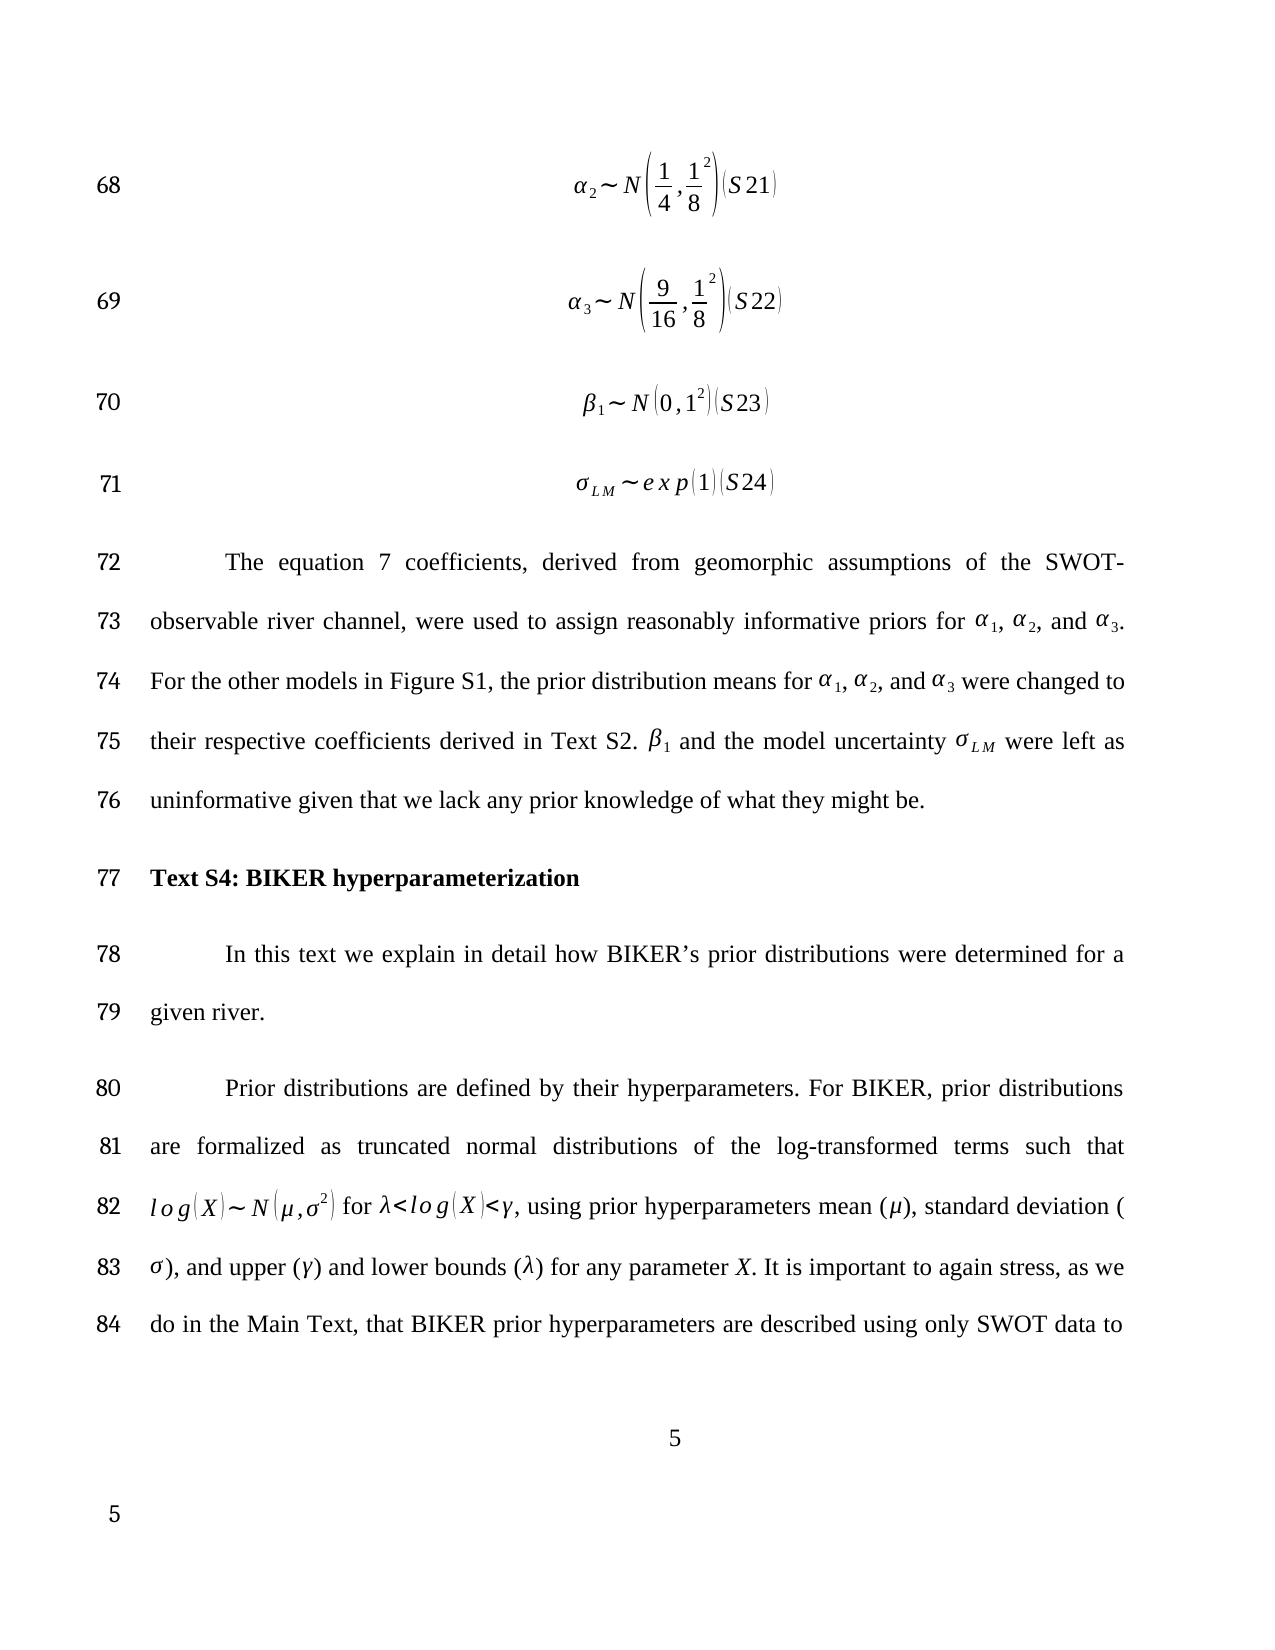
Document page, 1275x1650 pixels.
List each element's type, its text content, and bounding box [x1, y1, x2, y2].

text In this text we explain in detail how BIKER’s prior distributions were determined for a given river. [150, 939, 1125, 1026]
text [150, 1073, 1125, 1338]
subtitle Text S4: BIKER hyperparameterization [150, 863, 1125, 892]
text The equation 7 coefficients, derived from geomorphic assumptions of the SWOT-observable river channel, were used to assign reasonably informative priors for , , and . For the other models in Figure S1, the prior distribution means for , , and were changed to their respective coefficients derived in Text S2. and the model uncertainty were left as uninformative given that we lack any prior knowledge of what they might be. [150, 547, 1125, 814]
